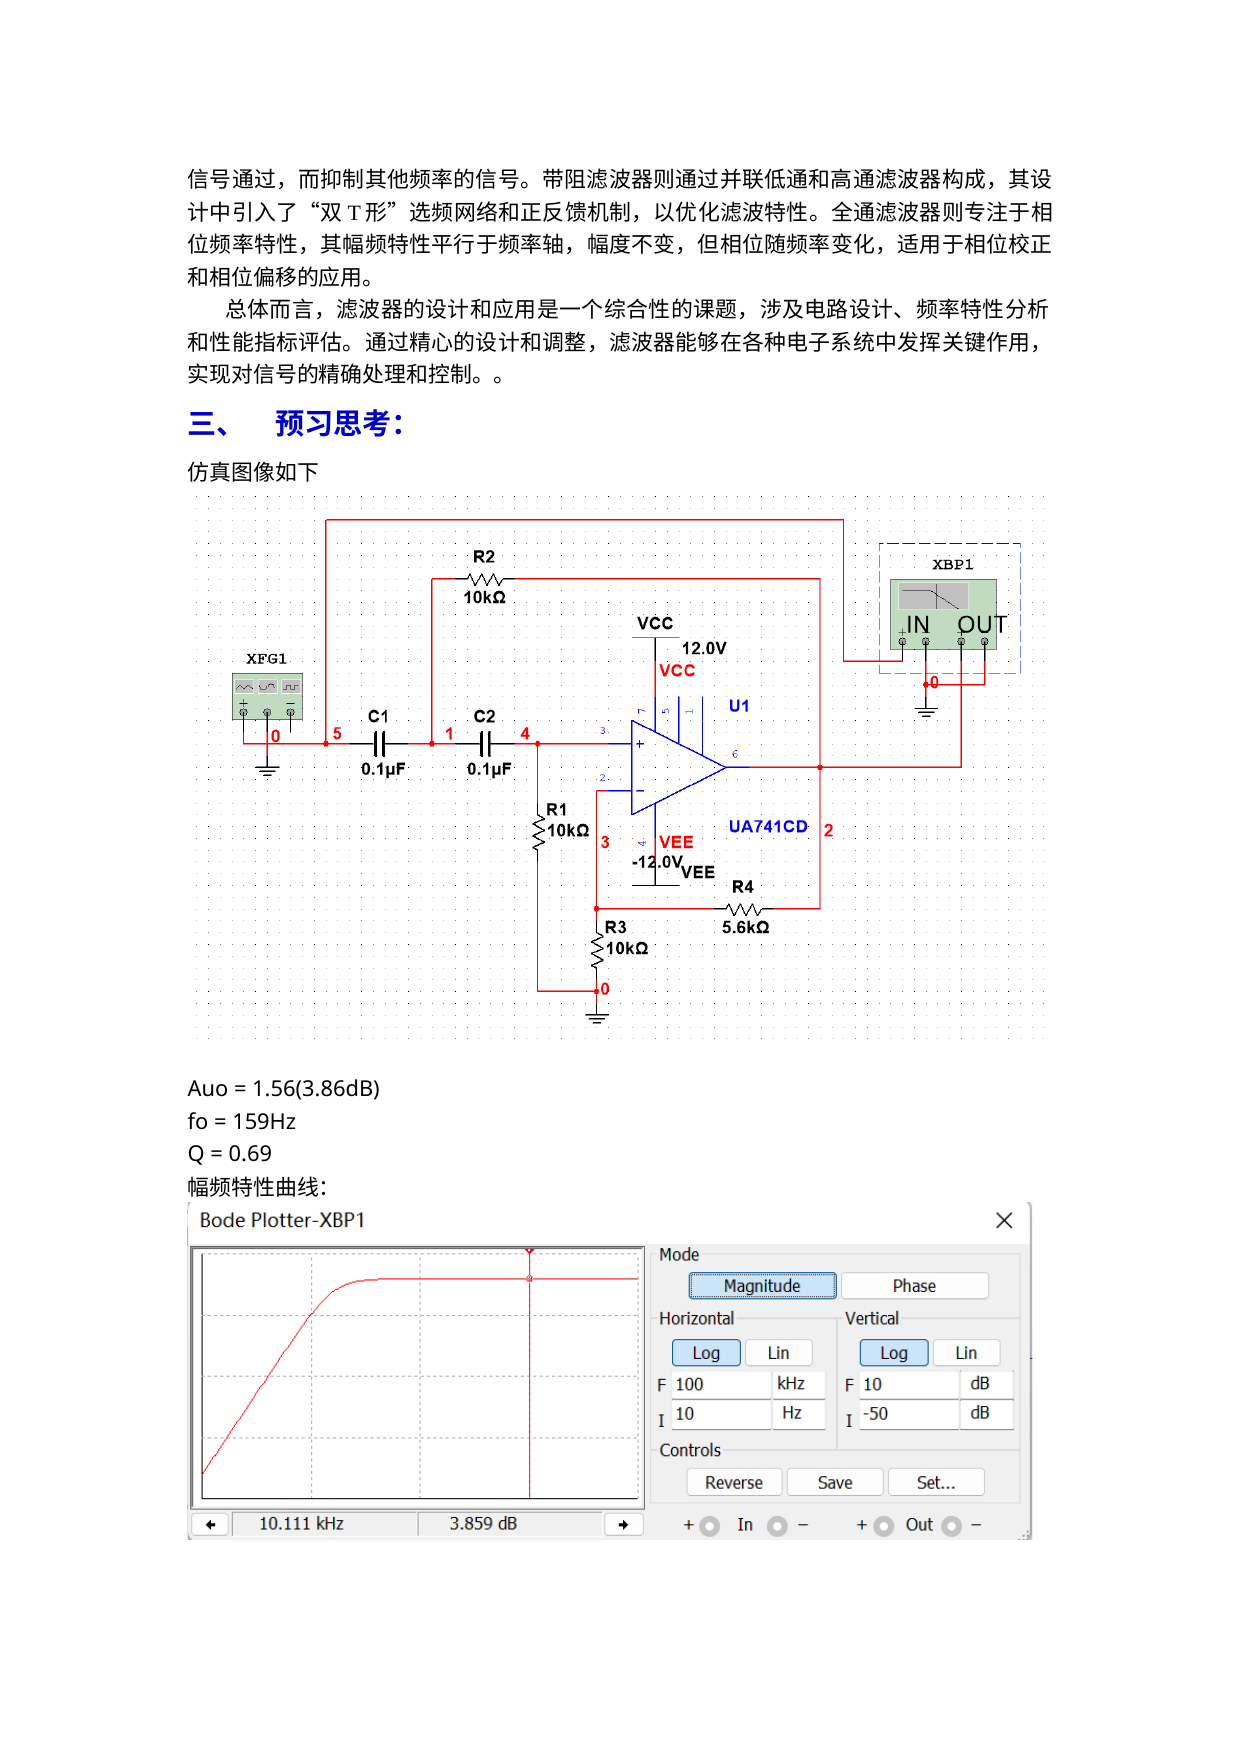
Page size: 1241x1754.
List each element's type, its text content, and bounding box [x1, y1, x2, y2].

picture [187, 1202, 1033, 1540]
text 仿真图像如下 [187, 454, 1053, 487]
picture [187, 487, 1053, 1046]
text 总体而言，滤波器的设计和应用是一个综合性的课题，涉及电路设计、频率特性分析和性能指标评估。通过精心的设计和调整，滤波器能够在各种电子系统中发挥关键作用，实现对信号的精确处理和控制。。 [187, 292, 1053, 389]
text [187, 162, 1053, 292]
text 幅频特性曲线： [187, 1169, 1053, 1202]
text Auo = 1.56(3.86dB) [187, 1072, 1053, 1104]
text Q = 0.69 [187, 1137, 1053, 1169]
list 预习思考： [187, 389, 1053, 454]
text fo = 159Hz [187, 1104, 1053, 1137]
